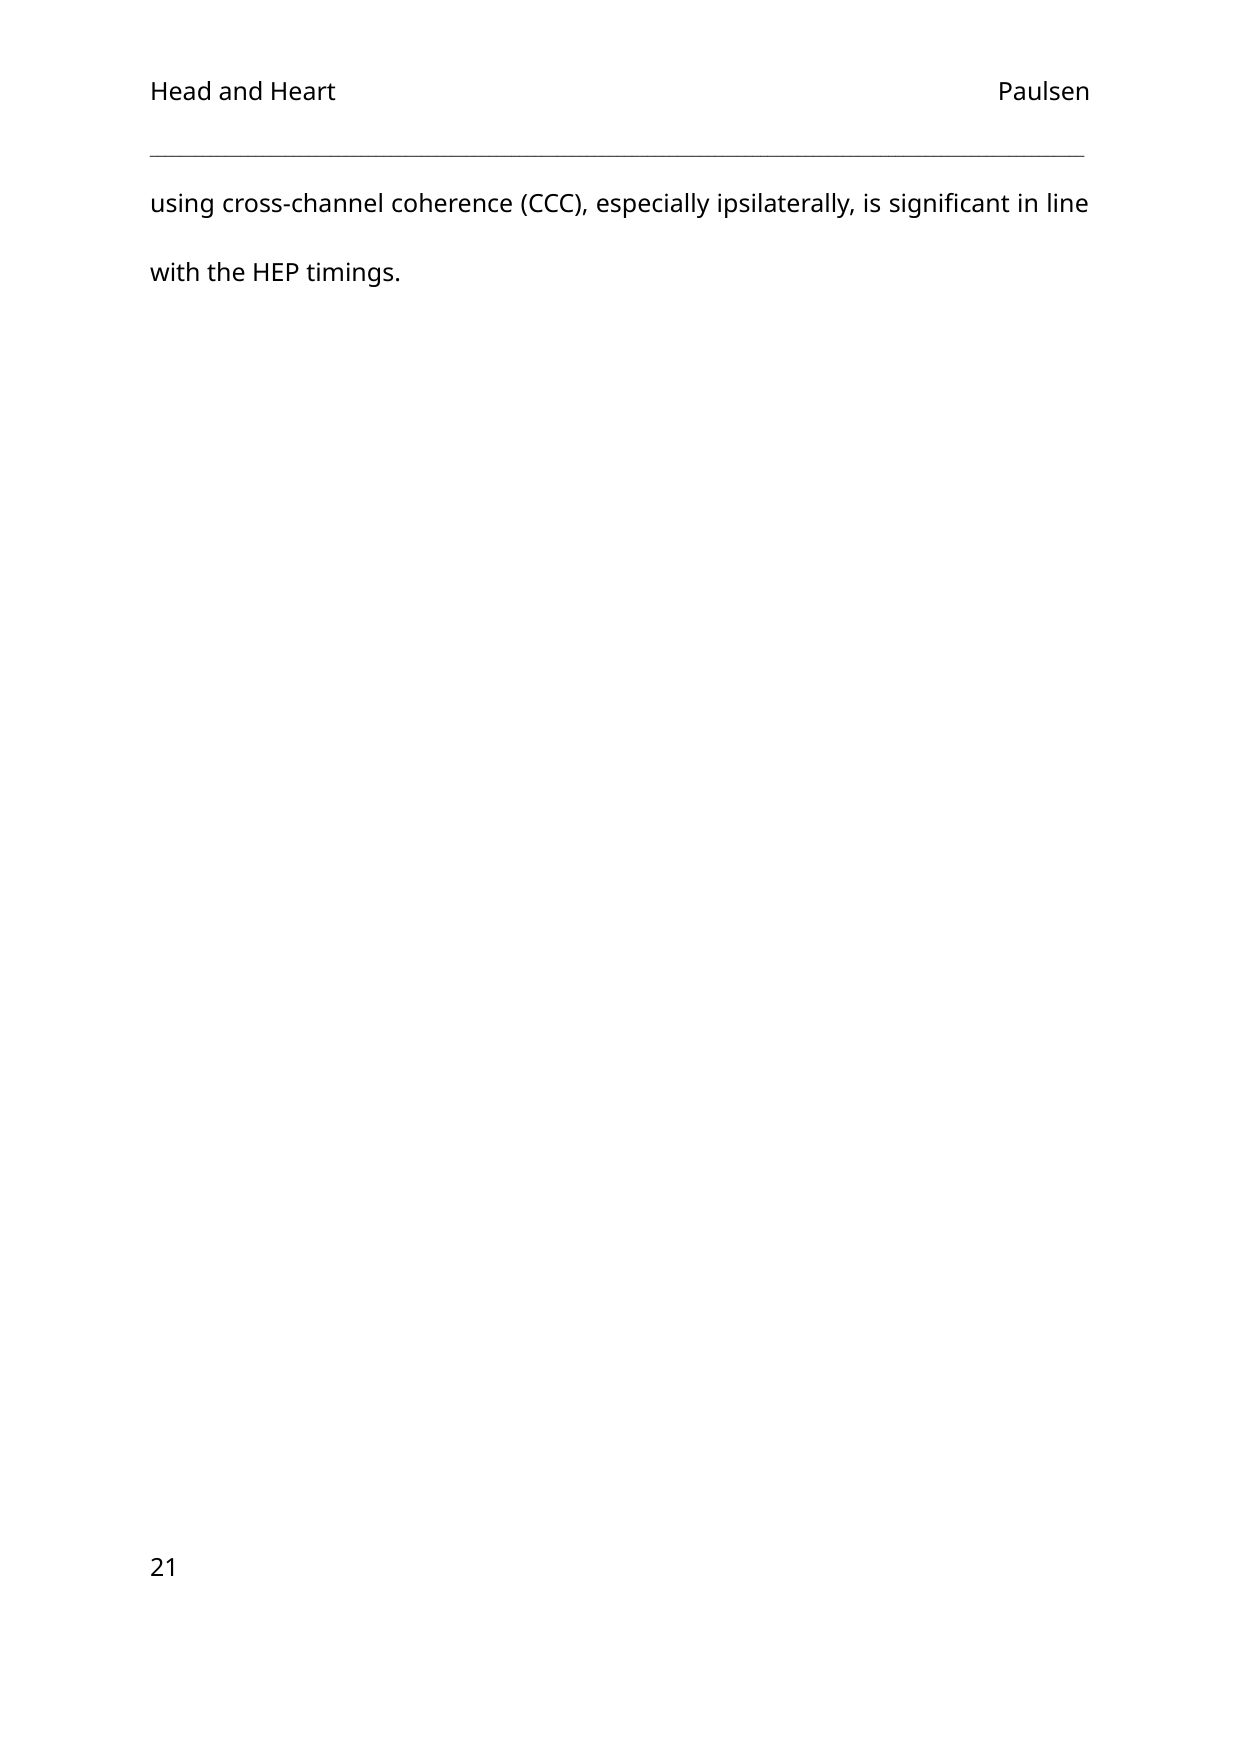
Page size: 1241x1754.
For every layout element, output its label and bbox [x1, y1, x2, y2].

text [150, 186, 1090, 288]
